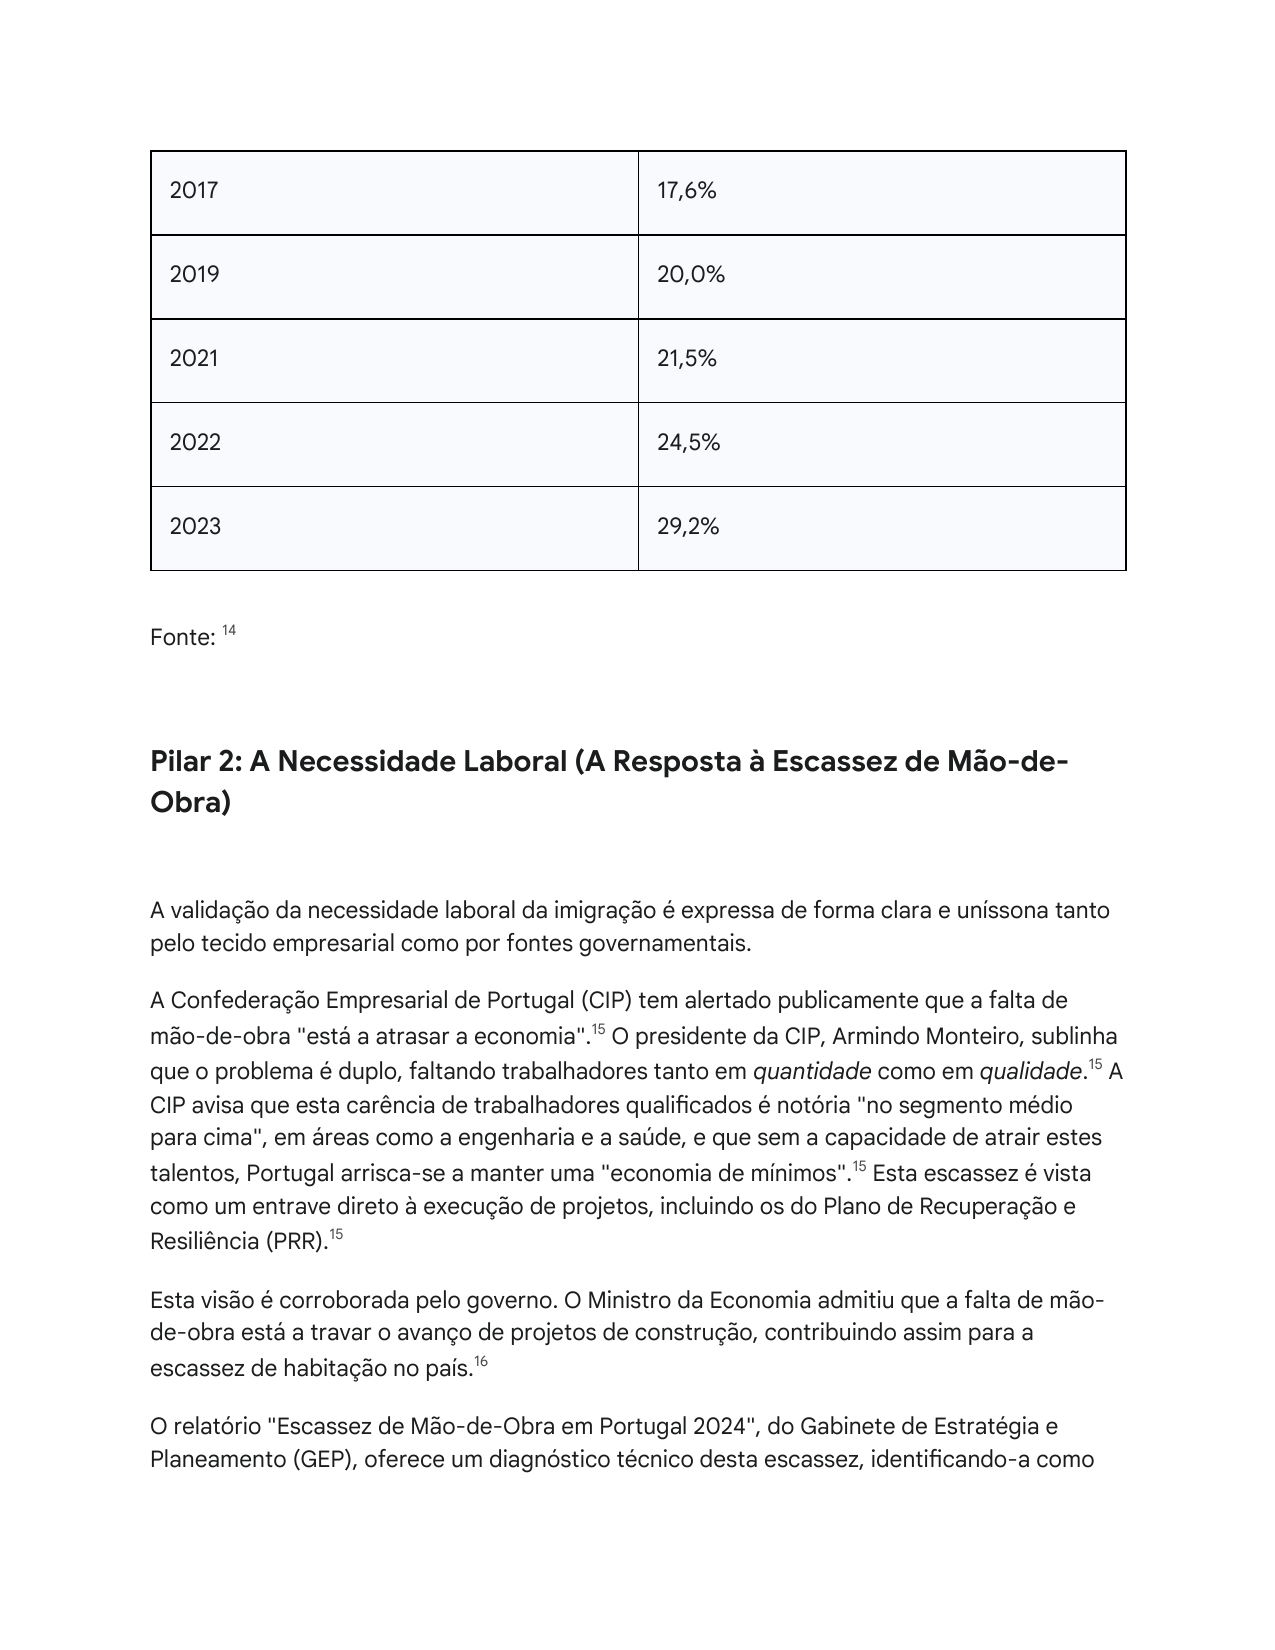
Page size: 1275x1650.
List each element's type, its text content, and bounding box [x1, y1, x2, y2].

subtitle Pilar 2: A Necessidade Laboral (A Resposta à Escassez de Mão-de-Obra) [150, 743, 1125, 821]
text A validação da necessidade laboral da imigração é expressa de forma clara e uníssona tanto pelo tecido empresarial como por fontes governamentais. [150, 896, 1125, 958]
table_cell 24,5% [639, 403, 1125, 486]
text Fonte: 14 [150, 621, 1125, 653]
table_cell 2019 [152, 236, 638, 318]
table_cell 2021 [152, 320, 638, 402]
table_cell 21,5% [639, 320, 1125, 402]
table_cell 2022 [152, 403, 638, 486]
text A Confederação Empresarial de Portugal (CIP) tem alertado publicamente que a falta de mão-de-obra "está a atrasar a economia".15 O presidente da CIP, Armindo Monteiro, sublinha que o problema é duplo, faltando trabalhadores tanto em quantidade como em qualidade.15 A CIP avisa que esta carência de trabalhadores qualificados é notória "no segmento médio para cima", em áreas como a engenharia e a saúde, e que sem a capacidade de atrair estes talentos, Portugal arrisca-se a manter uma "economia de mínimos".15 Esta escassez é vista como um entrave direto à execução de projetos, incluindo os do Plano de Recuperação e Resiliência (PRR).15 [150, 987, 1125, 1257]
text Esta visão é corroborada pelo governo. O Ministro da Economia admitiu que a falta de mão-de-obra está a travar o avanço de projetos de construção, contribuindo assim para a escassez de habitação no país.16 [150, 1286, 1125, 1383]
table_cell 17,6% [639, 152, 1125, 234]
table_cell 20,0% [639, 236, 1125, 318]
table_cell 2023 [152, 487, 638, 570]
table_cell 2017 [152, 152, 638, 234]
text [150, 1412, 1125, 1474]
table_cell 29,2% [639, 487, 1125, 570]
